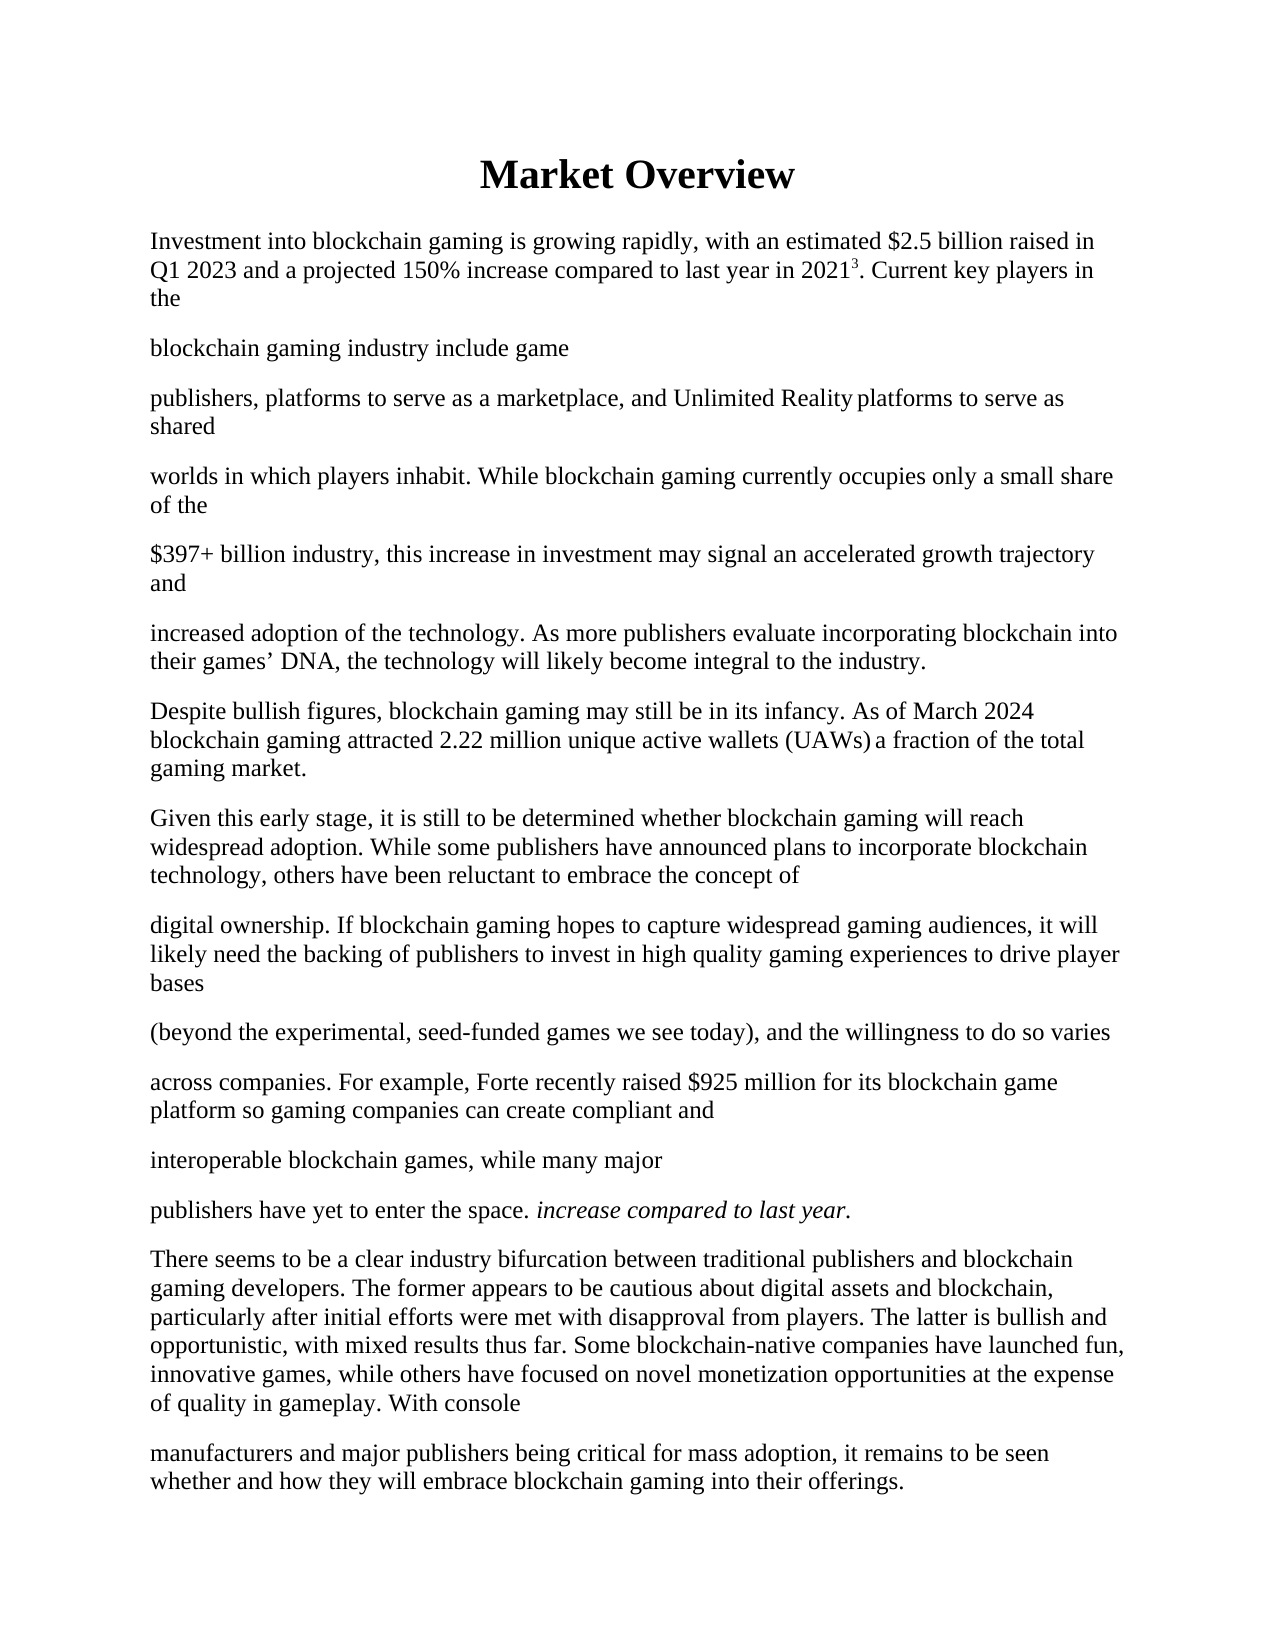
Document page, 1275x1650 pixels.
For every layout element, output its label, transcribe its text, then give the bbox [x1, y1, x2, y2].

text (beyond the experimental, seed-funded games we see today), and the willingness to do so varies [150, 1017, 1125, 1046]
text manufacturers and major publishers being critical for mass adoption, it remains to be seen whether and how they will embrace blockchain gaming into their offerings. [150, 1438, 1125, 1495]
text There seems to be a clear industry bifurcation between traditional publishers and blockchain gaming developers. The former appears to be cautious about digital assets and blockchain, particularly after initial efforts were met with disapproval from players. The latter is bullish and opportunistic, with mixed results thus far. Some blockchain-native companies have launched fun, innovative games, while others have focused on novel monetization opportunities at the expense of quality in gameplay. With console [150, 1244, 1125, 1417]
text interoperable blockchain games, while many major [150, 1145, 1125, 1174]
text blockchain gaming industry include game [150, 333, 1125, 362]
text Given this early stage, it is still to be determined whether blockchain gaming will reach widespread adoption. While some publishers have announced plans to incorporate blockchain technology, others have been reluctant to embrace the concept of [150, 803, 1125, 889]
text $397+ billion industry, this increase in investment may signal an accelerated growth trajectory and [150, 539, 1125, 597]
text Investment into blockchain gaming is growing rapidly, with an estimated $2.5 billion raised in Q1 2023 and a projected 150% increase compared to last year in 20213. Current key players in the [150, 226, 1125, 312]
text Despite bullish figures, blockchain gaming may still be in its infancy. As of March 2024 blockchain gaming attracted 2.22 million unique active wallets (UAWs) a fraction of the total gaming market. [150, 696, 1125, 782]
text increased adoption of the technology. As more publishers evaluate incorporating blockchain into their games’ DNA, the technology will likely become integral to the industry. [150, 618, 1125, 675]
text digital ownership. If blockchain gaming hopes to capture widespread gaming audiences, it will likely need the backing of publishers to invest in high quality gaming experiences to drive player bases [150, 910, 1125, 996]
text across companies. For example, Forte recently raised $925 million for its blockchain game platform so gaming companies can create compliant and [150, 1067, 1125, 1124]
text Market Overview [150, 150, 1125, 198]
text worlds in which players inhabit. While blockchain gaming currently occupies only a small share of the [150, 461, 1125, 518]
text publishers, platforms to serve as a marketplace, and Unlimited Reality platforms to serve as shared [150, 383, 1125, 440]
text publishers have yet to enter the space. increase compared to last year. [150, 1195, 1125, 1223]
